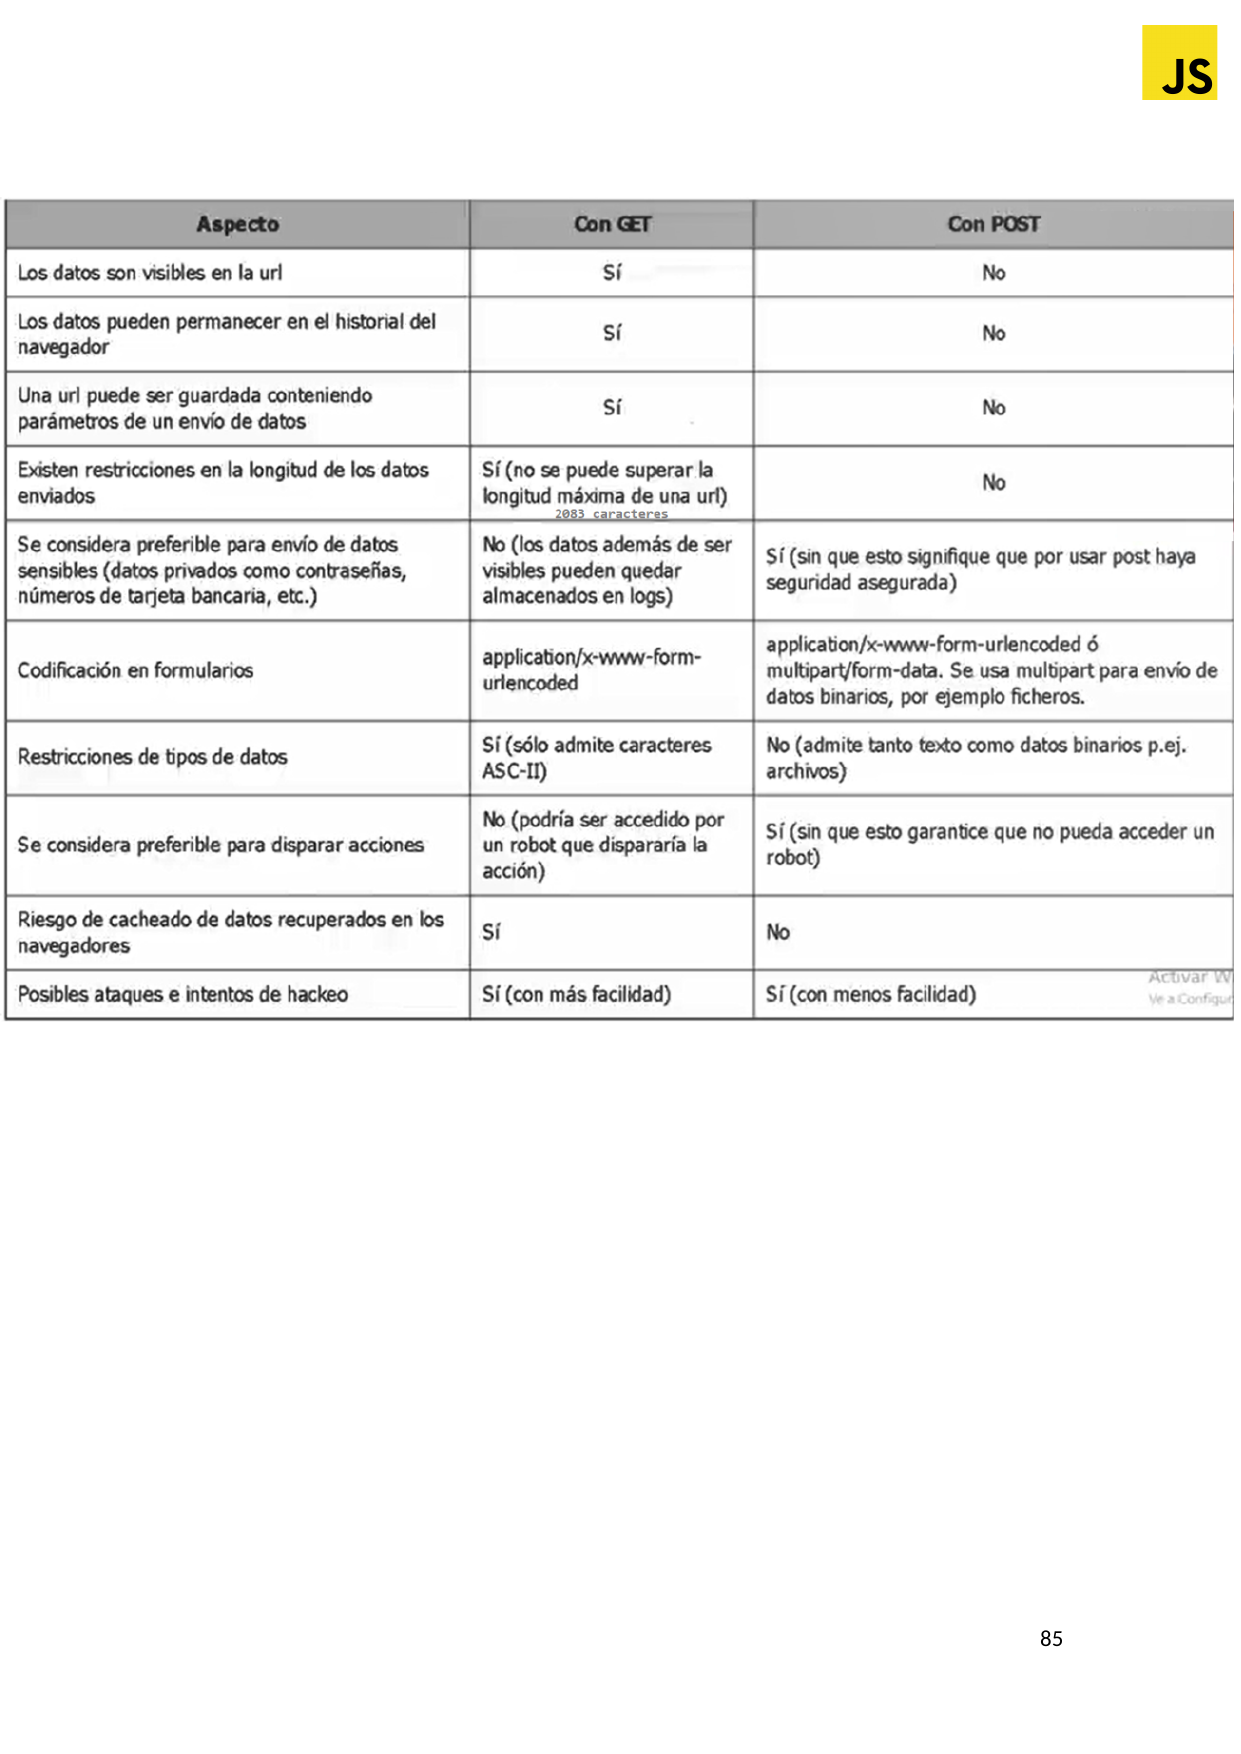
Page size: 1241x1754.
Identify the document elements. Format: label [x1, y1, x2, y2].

picture [1142, 25, 1218, 100]
picture [0, 197, 1234, 1022]
